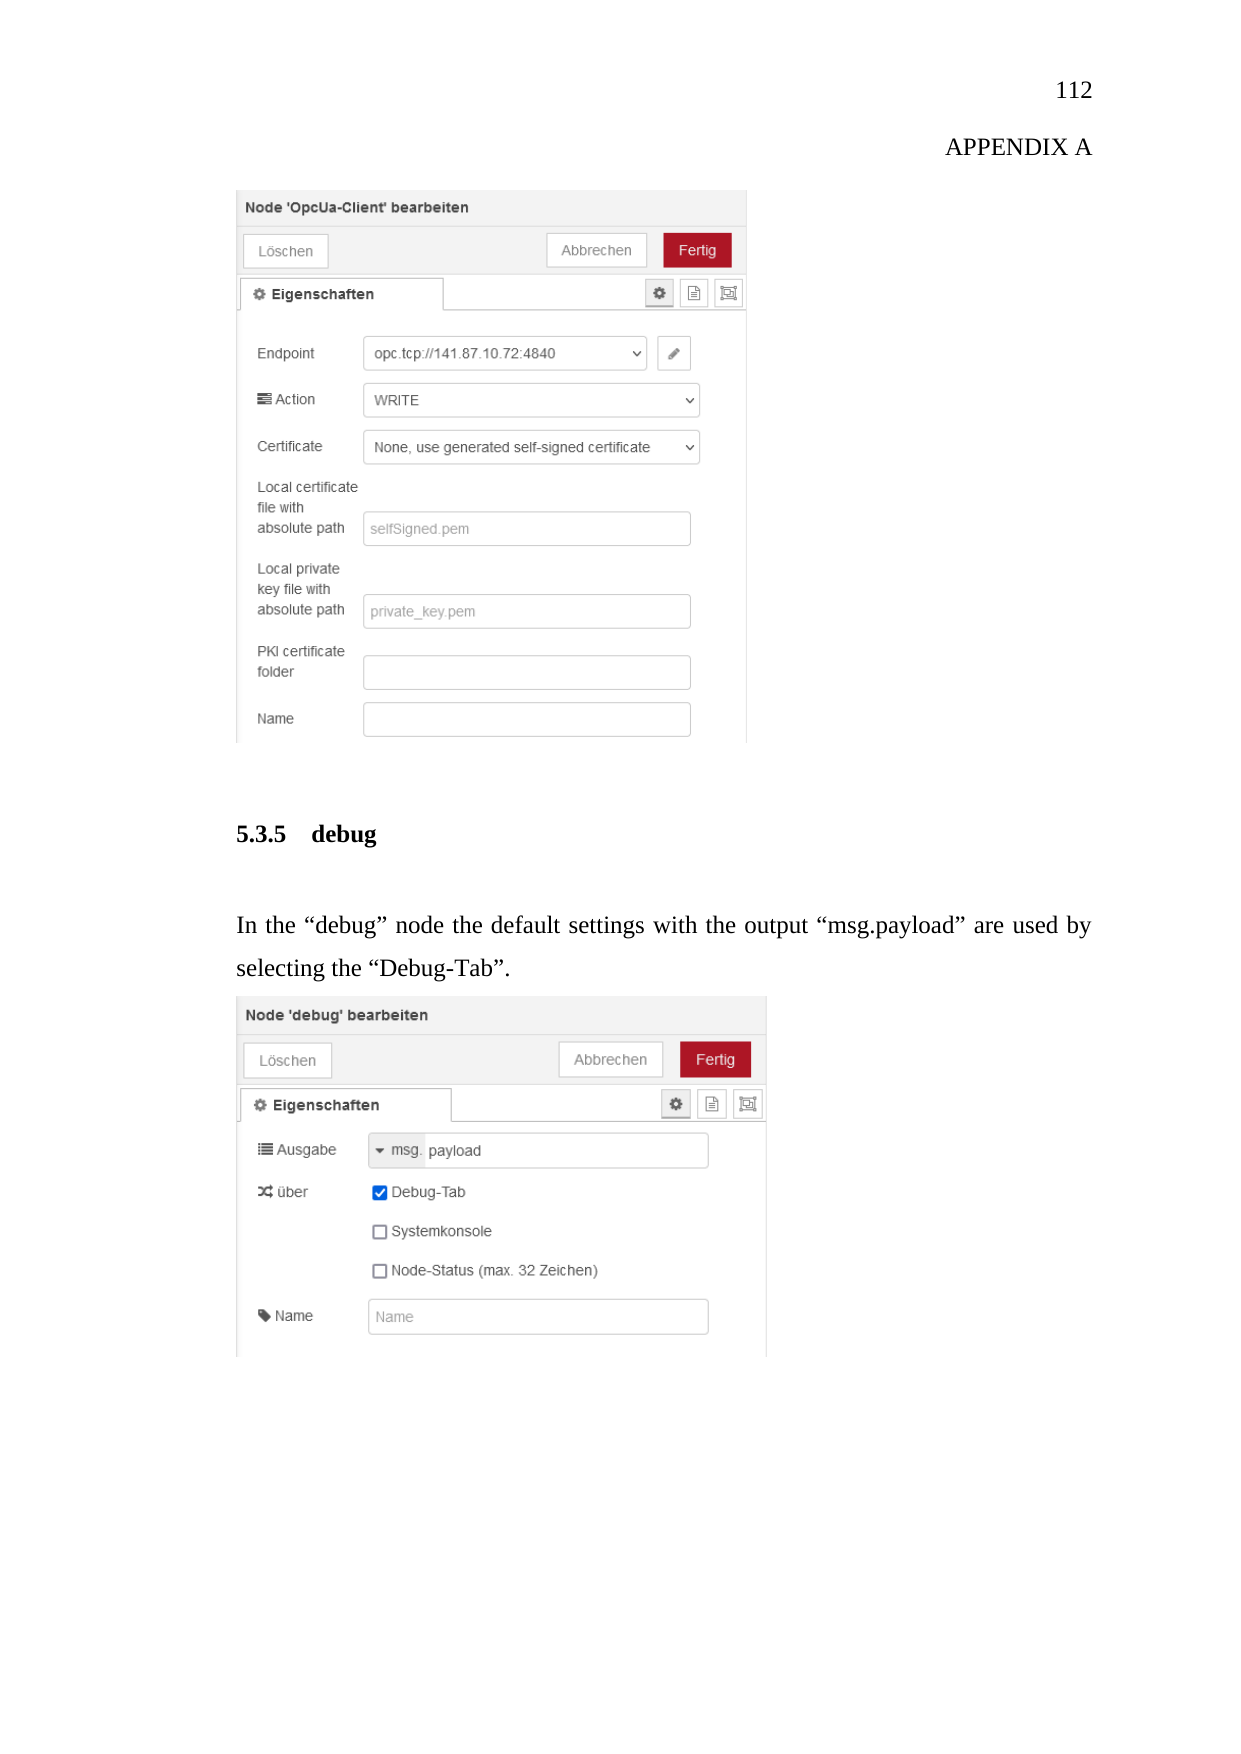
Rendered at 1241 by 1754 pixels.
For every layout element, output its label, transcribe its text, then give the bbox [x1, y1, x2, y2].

text In the “debug” node the default settings with the output “msg.payload” are used by selecting the “Debug-Tab”. [236, 910, 1092, 982]
picture [236, 996, 767, 1357]
picture [236, 190, 747, 743]
subtitle debug [236, 819, 1092, 848]
